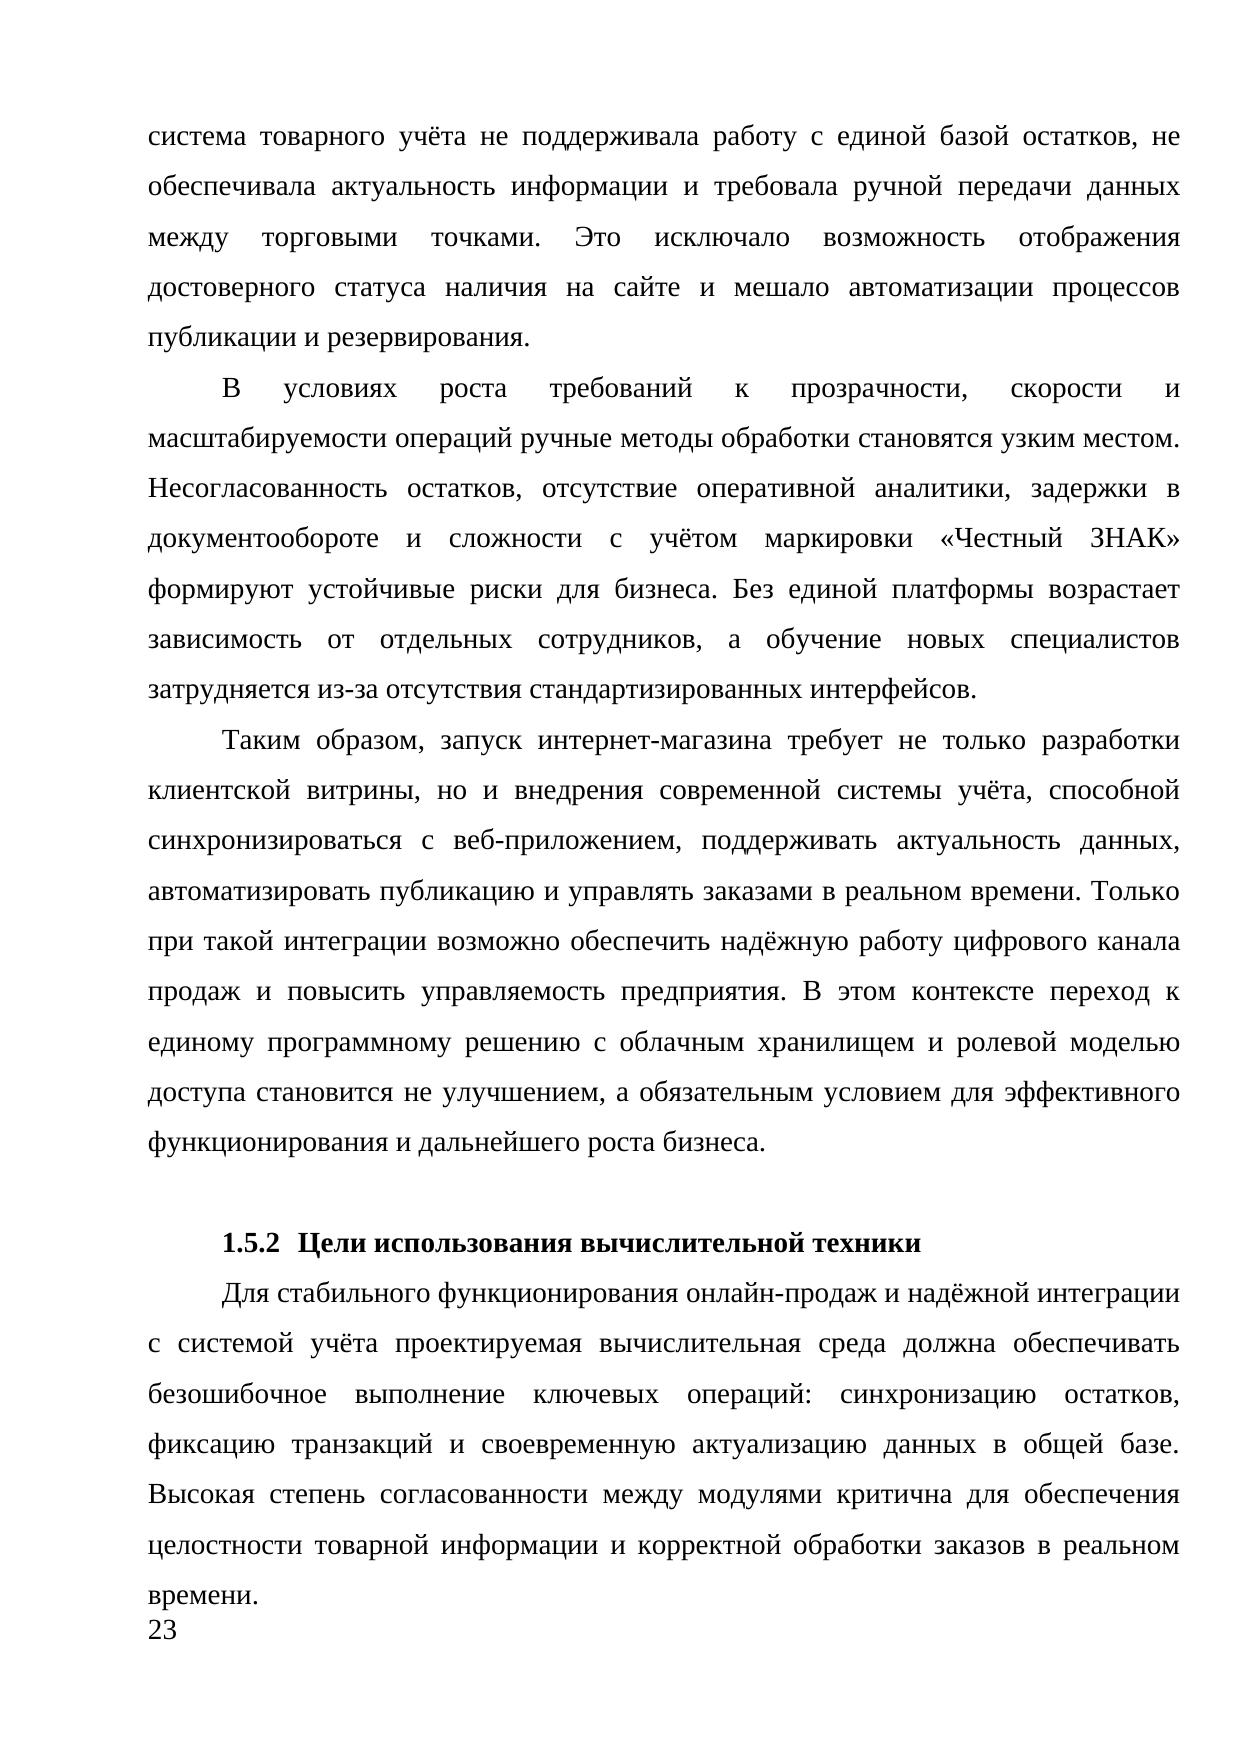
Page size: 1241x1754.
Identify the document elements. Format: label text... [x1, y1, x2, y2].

text Таким образом, запуск интернет-магазина требует не только разработки клиентской витрины, но и внедрения современной системы учёта, способной синхронизироваться с веб-приложением, поддерживать актуальность данных, автоматизировать публикацию и управлять заказами в реальном времени. Только при такой интеграции возможно обеспечить надёжную работу цифрового канала продаж и повысить управляемость предприятия. В этом контексте переход к единому программному решению с облачным хранилищем и ролевой моделью доступа становится не улучшением, а обязательным условием для эффективного функционирования и дальнейшего роста бизнеса. [148, 722, 1181, 1158]
list Цели использования вычислительной техники [148, 1225, 1181, 1258]
text В условиях роста требований к прозрачности, скорости и масштабируемости операций ручные методы обработки становятся узким местом. Несогласованность остатков, отсутствие оперативной аналитики, задержки в документообороте и сложности с учётом маркировки «Честный ЗНАК» формируют устойчивые риски для бизнеса. Без единой платформы возрастает зависимость от отдельных сотрудников, а обучение новых специалистов затрудняется из-за отсутствия стандартизированных интерфейсов. [148, 370, 1181, 705]
text Для стабильного функционирования онлайн-продаж и надёжной интеграции с системой учёта проектируемая вычислительная среда должна обеспечивать безошибочное выполнение ключевых операций: синхронизацию остатков, фиксацию транзакций и своевременную актуализацию данных в общей базе. Высокая степень согласованности между модулями критична для обеспечения целостности товарной информации и корректной обработки заказов в реальном времени. [148, 1275, 1181, 1611]
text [148, 118, 1181, 353]
